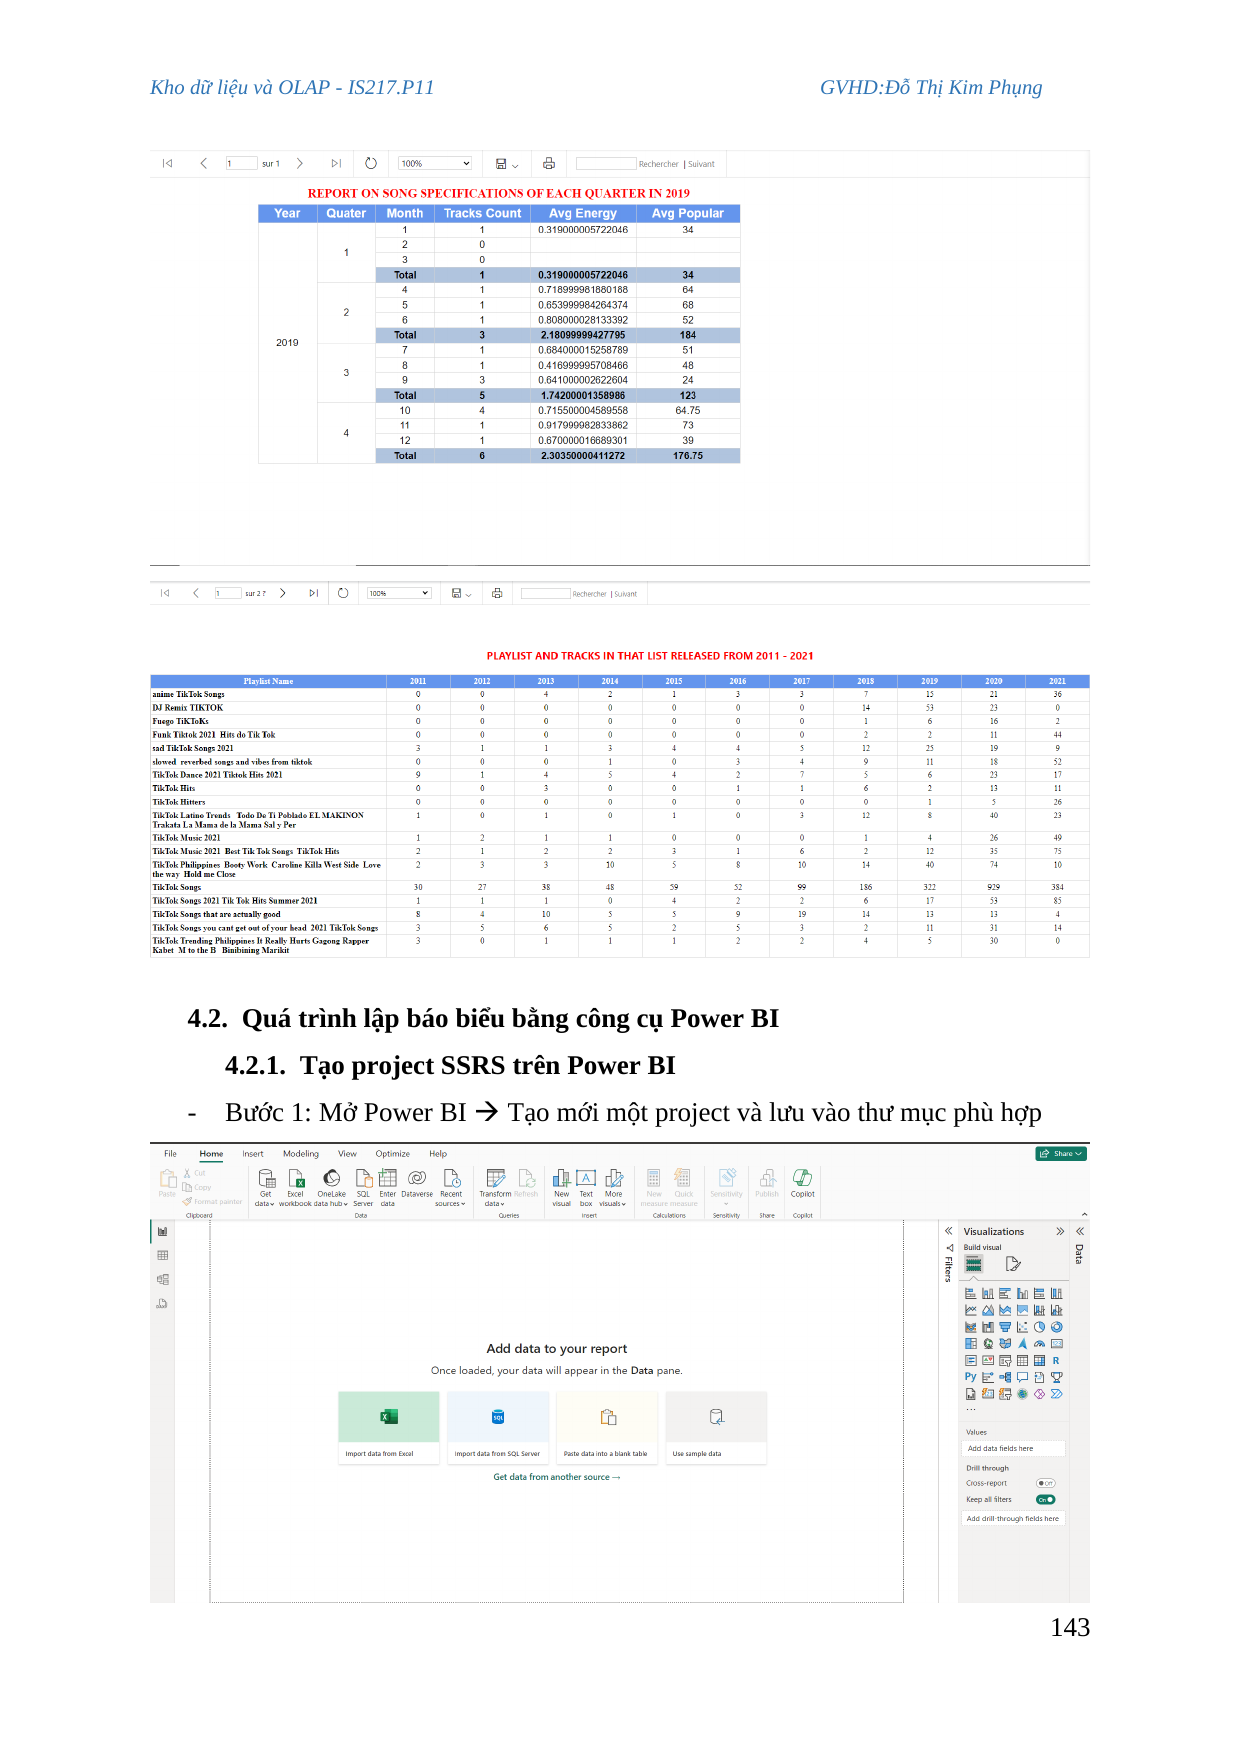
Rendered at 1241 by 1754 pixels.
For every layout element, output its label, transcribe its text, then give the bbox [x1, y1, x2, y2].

picture [150, 581, 1091, 962]
picture [150, 1142, 1090, 1603]
subtitle Quá trình lập báo biểu bằng công cụ Power BI [150, 1002, 1090, 1033]
picture [150, 150, 1091, 566]
subtitle Tạo project SSRS trên Power BI [150, 1049, 1090, 1080]
list Bước 1: Mở Power BI Tạo mới một project và lưu vào thư mục phù hợp [187, 1096, 1090, 1127]
